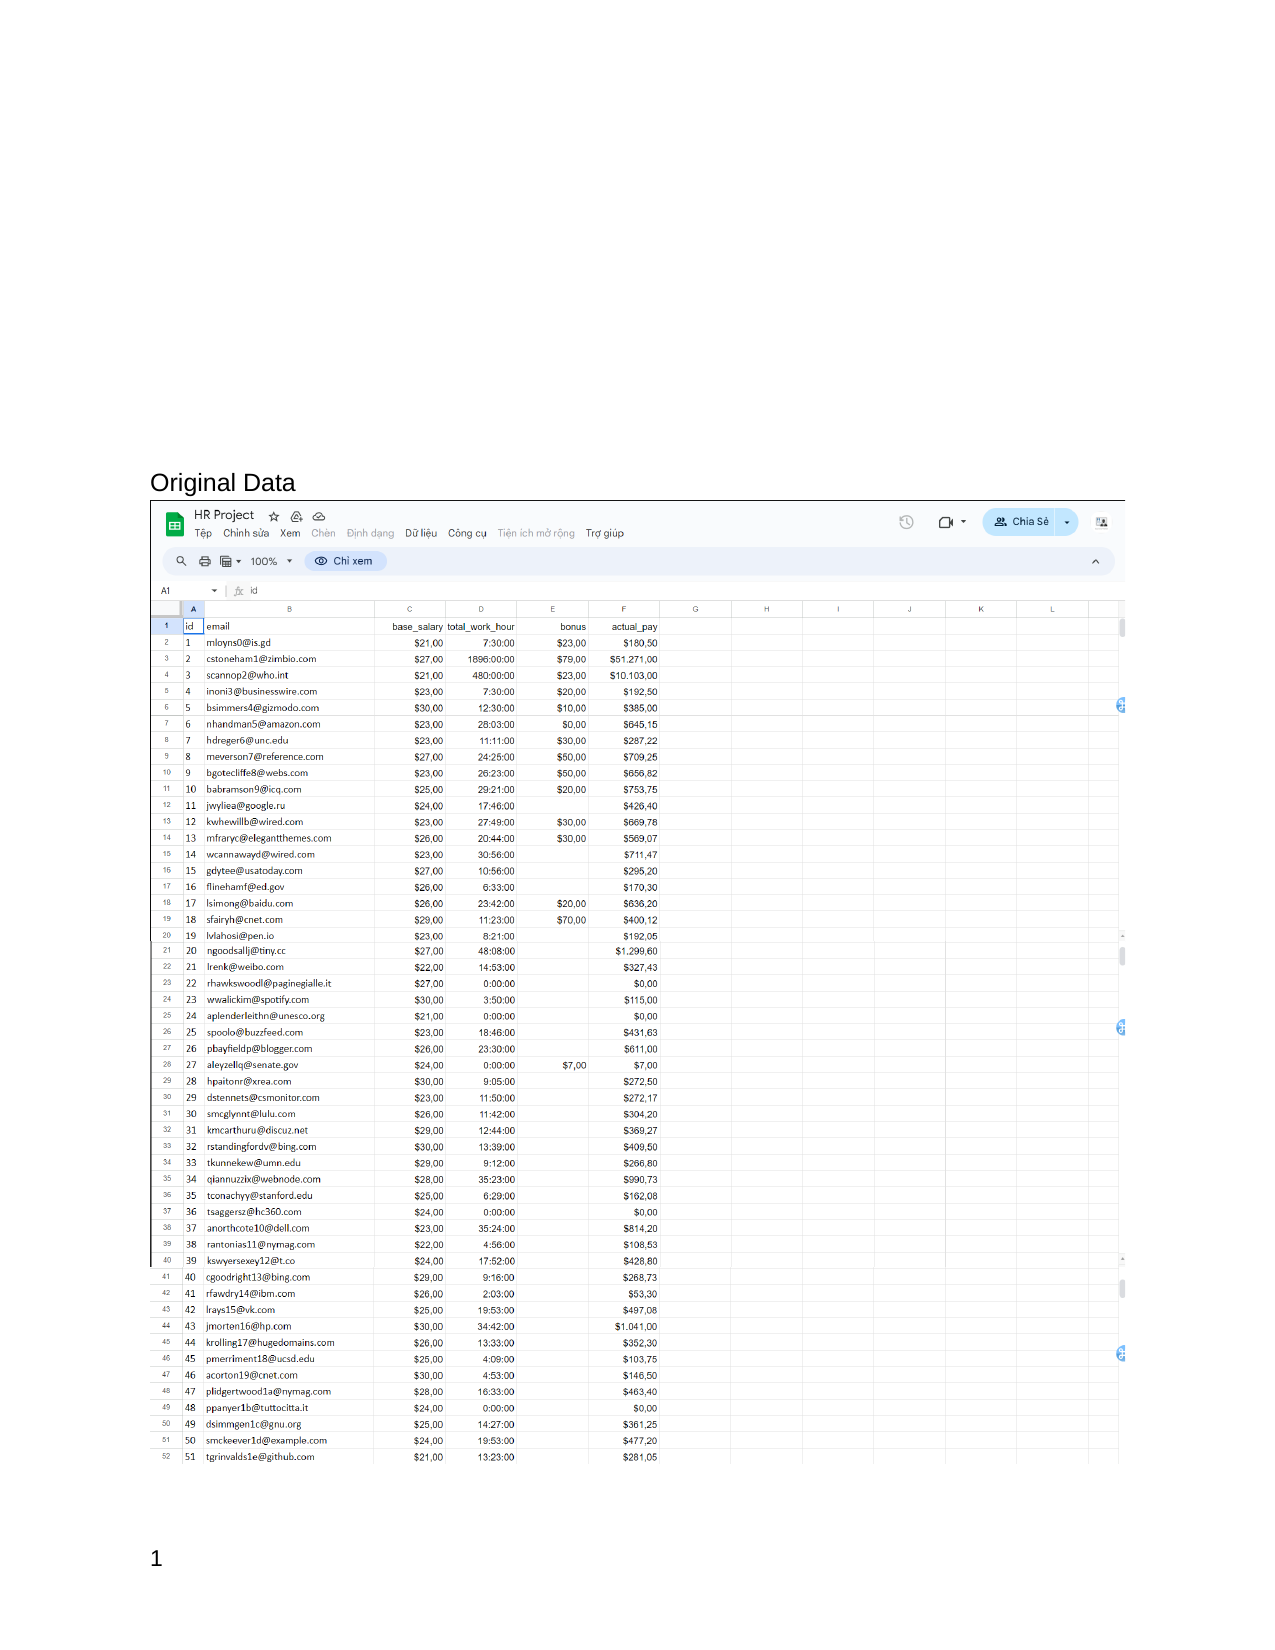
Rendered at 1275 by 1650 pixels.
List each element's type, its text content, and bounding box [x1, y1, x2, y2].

picture [150, 500, 1125, 1464]
text Original Data [150, 468, 1125, 496]
